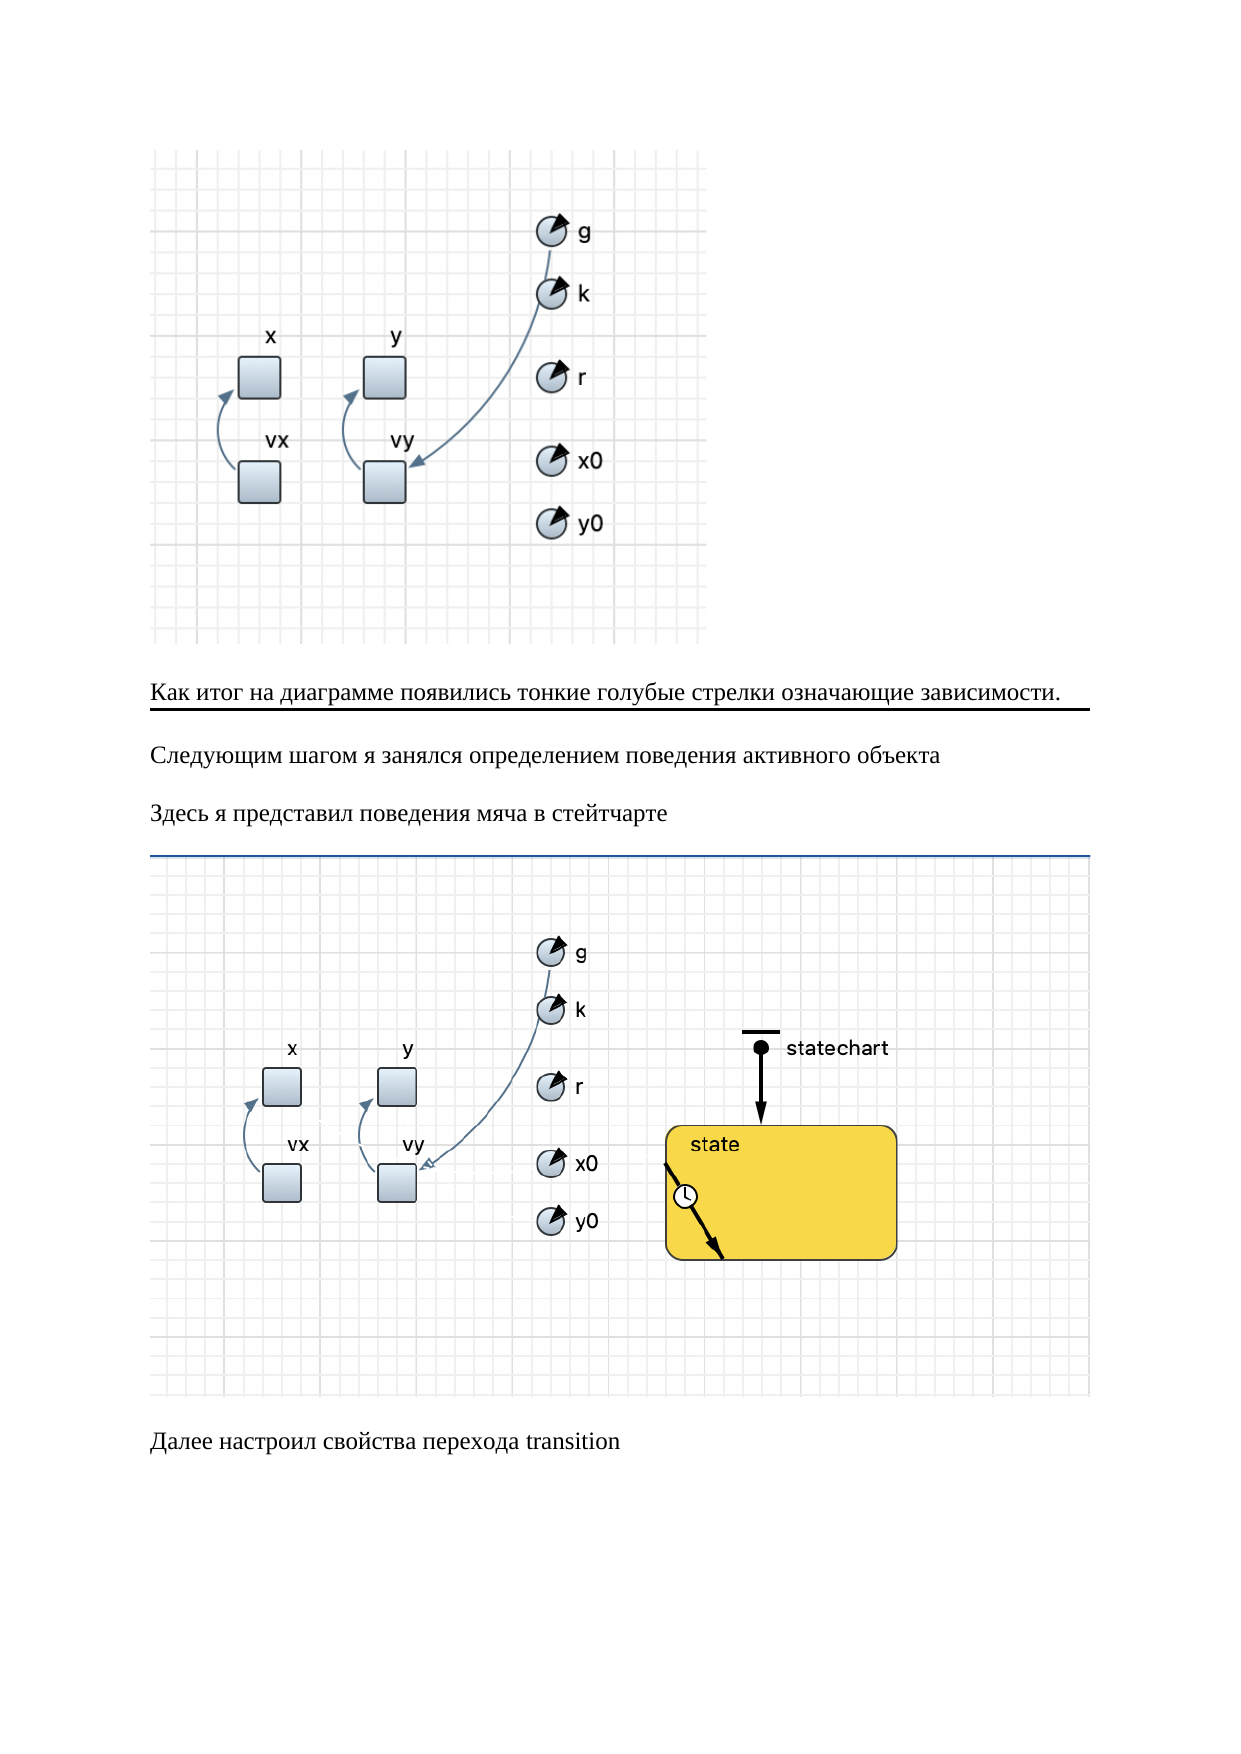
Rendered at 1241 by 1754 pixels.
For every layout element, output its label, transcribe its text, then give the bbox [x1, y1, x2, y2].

text Следующим шагом я занялся определением поведения активного объекта [150, 740, 1090, 769]
picture [150, 150, 707, 644]
picture [150, 855, 1091, 1397]
text Далее настроил свойства перехода transition [150, 1426, 1090, 1455]
text Как итог на диаграмме появились тонкие голубые стрелки означающие зависимости. [150, 677, 1090, 708]
text Здесь я представил поведения мяча в стейтчарте [150, 798, 1090, 827]
